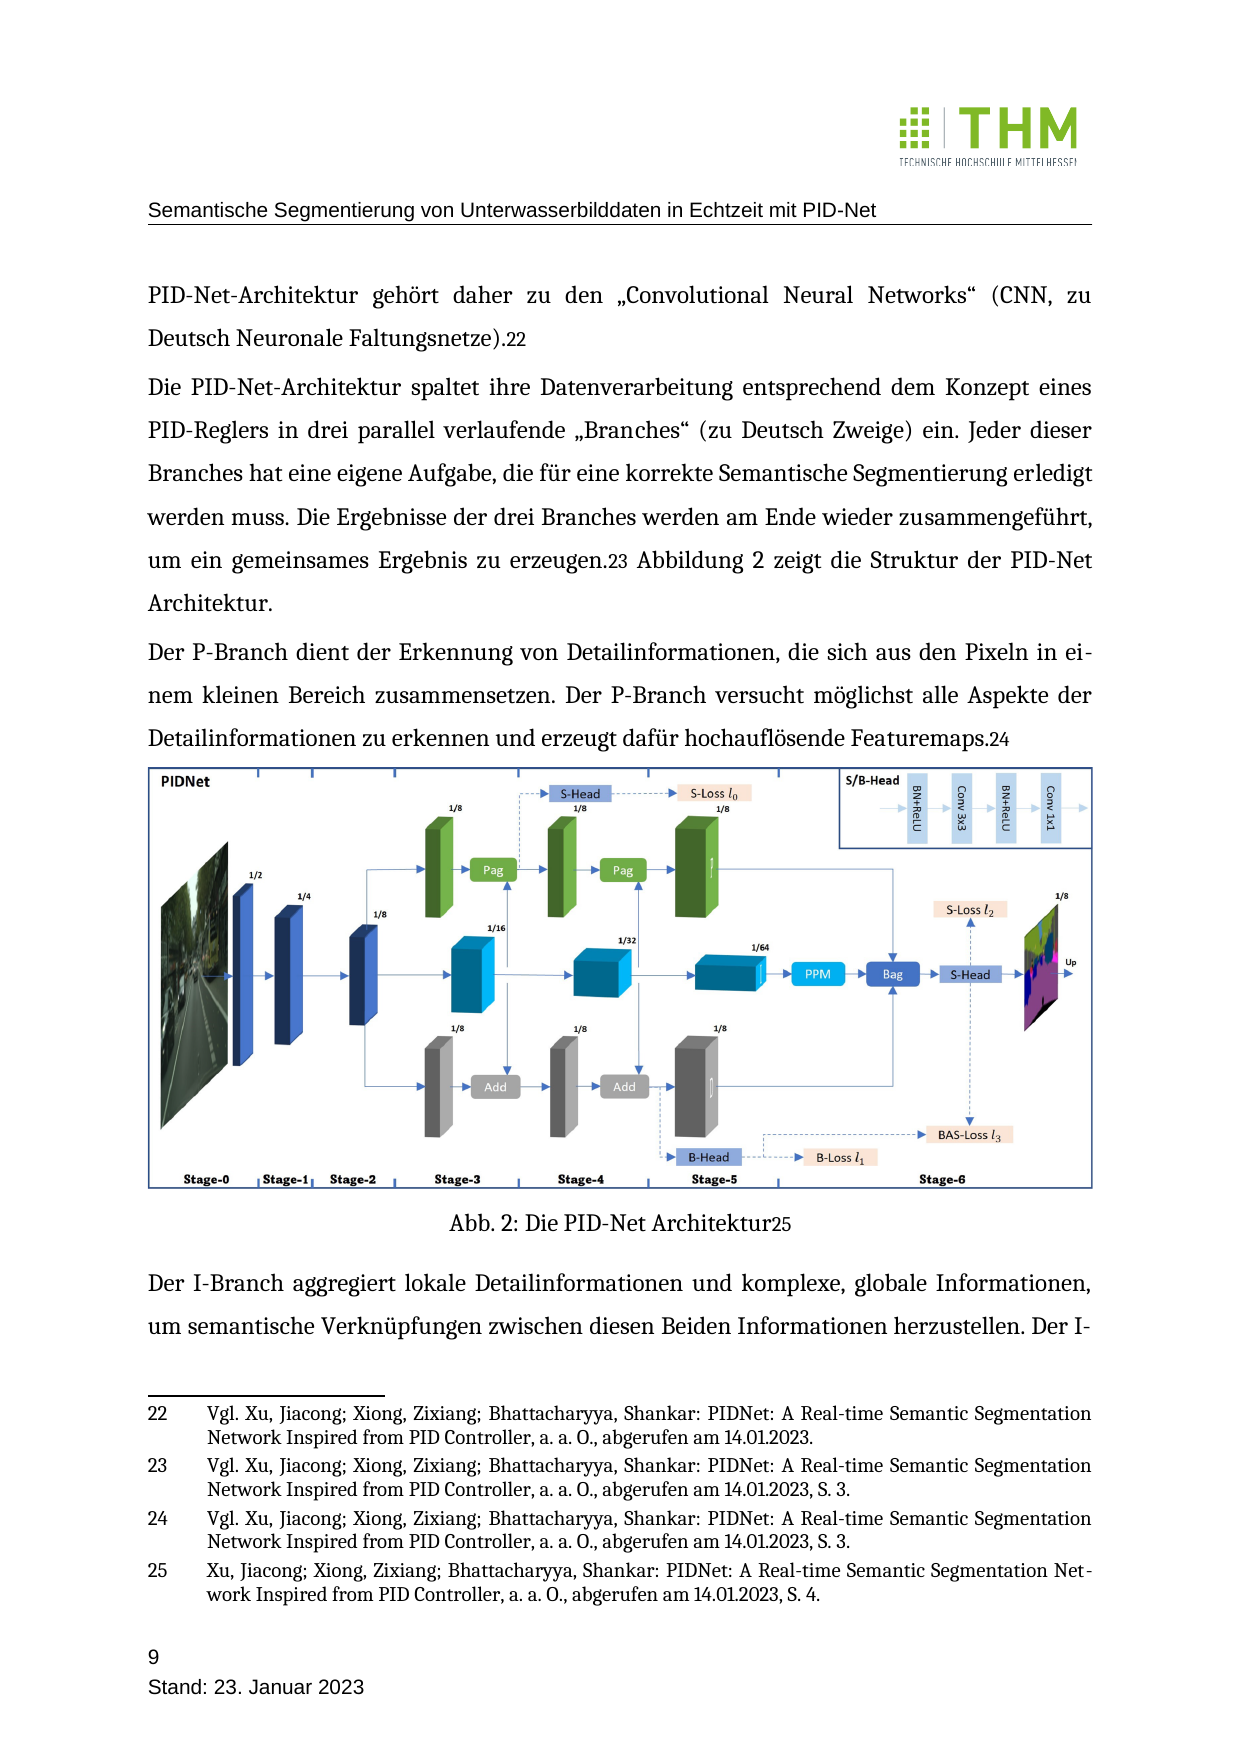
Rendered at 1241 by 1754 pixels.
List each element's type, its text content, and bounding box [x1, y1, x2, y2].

picture [899, 107, 1077, 166]
text Die PID-Net-Architektur spaltet ihre Datenverarbeitung entsprechend dem Konzept eines PID-Reglers in drei parallel verlaufende „Branches“ (zu Deutsch Zweige) ein. Jeder dieser Branches hat eine eigene Aufgabe, die für eine korrekte Semantische Segmentierung erledigt werden muss. Die Ergebnisse der drei Branches werden am Ende wieder zusammengeführt, um ein gemeinsames Ergebnis zu erzeugen. Abbildung 2 zeigt die Struktur der PID-Net Architektur. [148, 373, 1092, 617]
text Abb. 2: Die PID-Net Architektur [148, 1209, 1092, 1238]
picture [147, 767, 1093, 1189]
text Der P-Branch dient der Erkennung von Detailinformationen, die sich aus den Pixeln in einem kleinen Bereich zusammensetzen. Der P-Branch versucht möglichst alle Aspekte der Detailinformationen zu erkennen und erzeugt dafür hochauflösende Featuremaps. [148, 638, 1092, 753]
